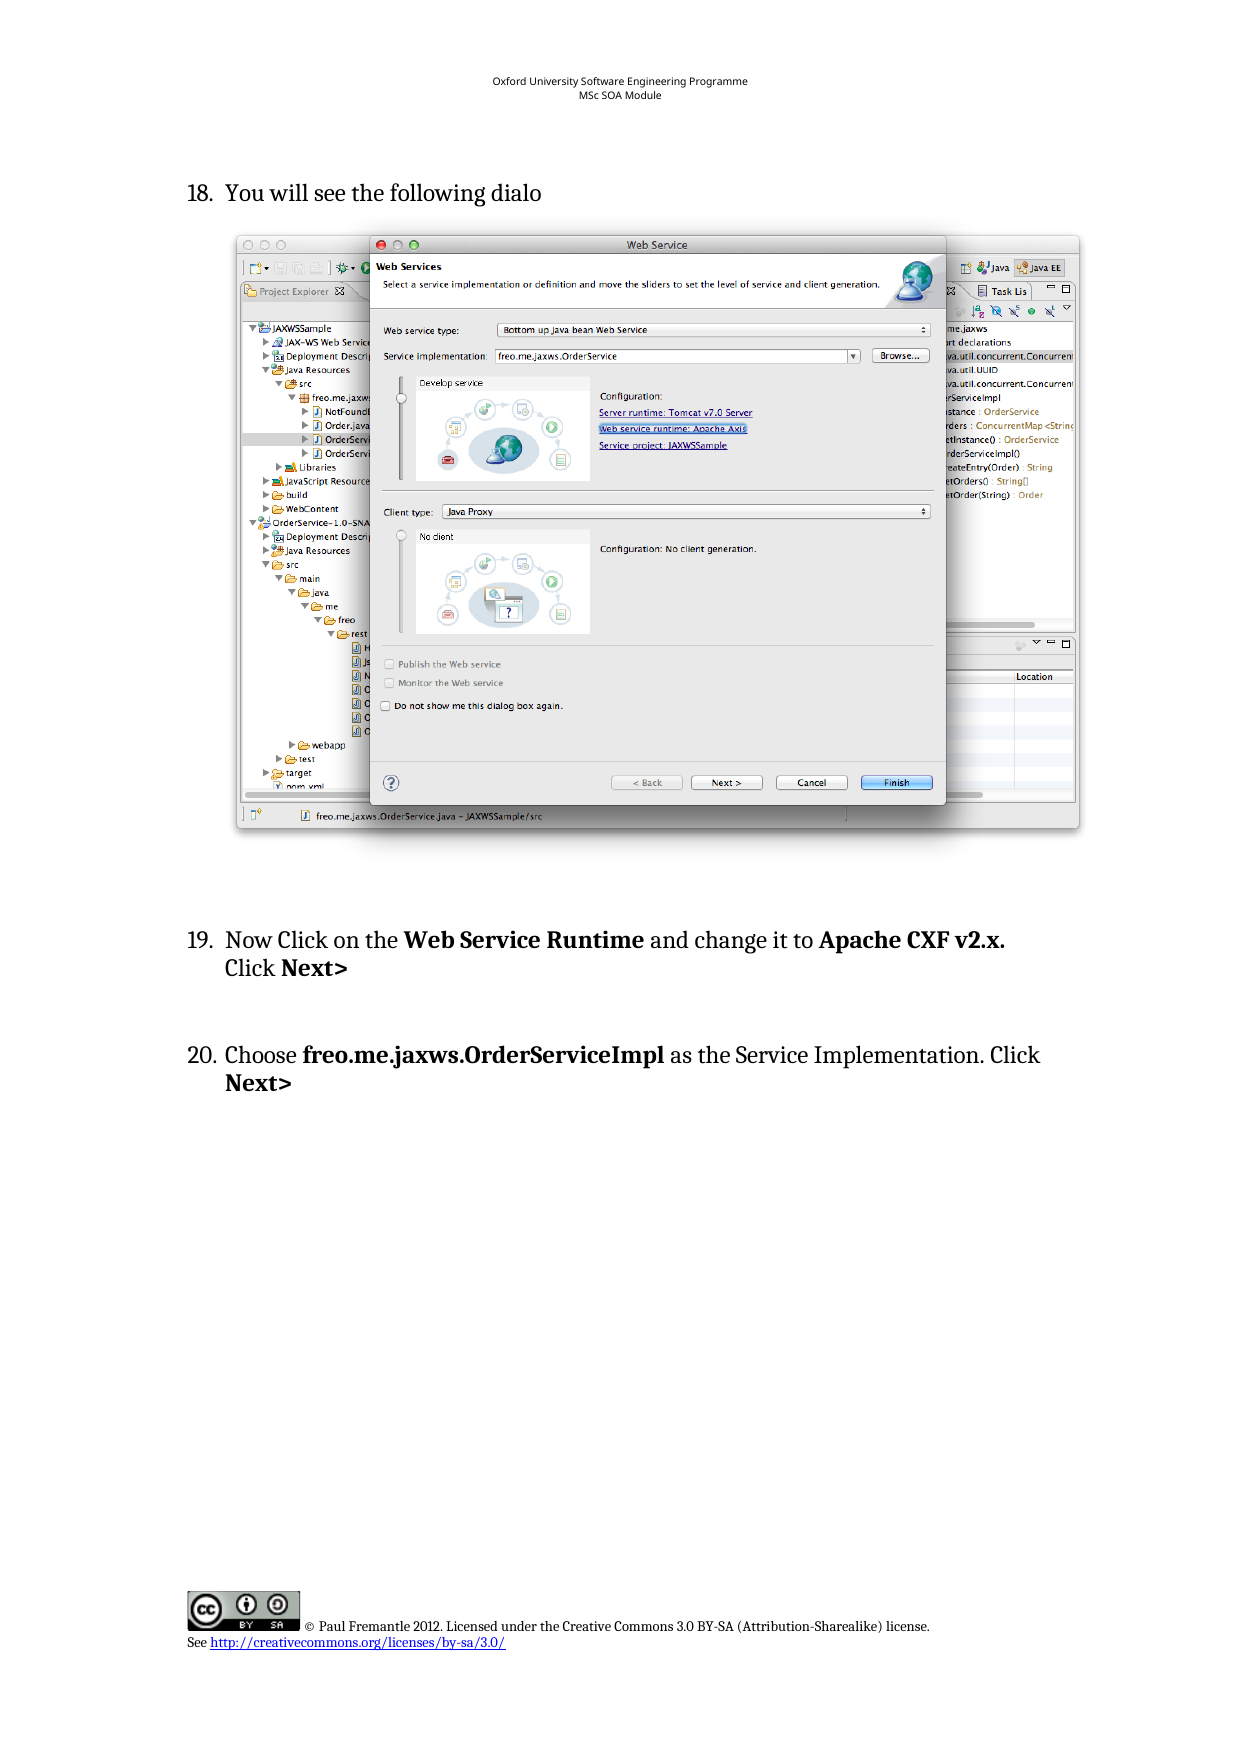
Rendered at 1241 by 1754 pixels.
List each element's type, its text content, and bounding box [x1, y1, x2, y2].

list Now Click on the Web Service Runtime and change it to Apache CXF v2.x. Click Next> [187, 926, 1053, 1012]
list Choose freo.me.jaxws.OrderServiceImpl as the Service Implementation. Click Next> [187, 1041, 1053, 1127]
picture [187, 1591, 300, 1631]
picture [225, 207, 1090, 869]
